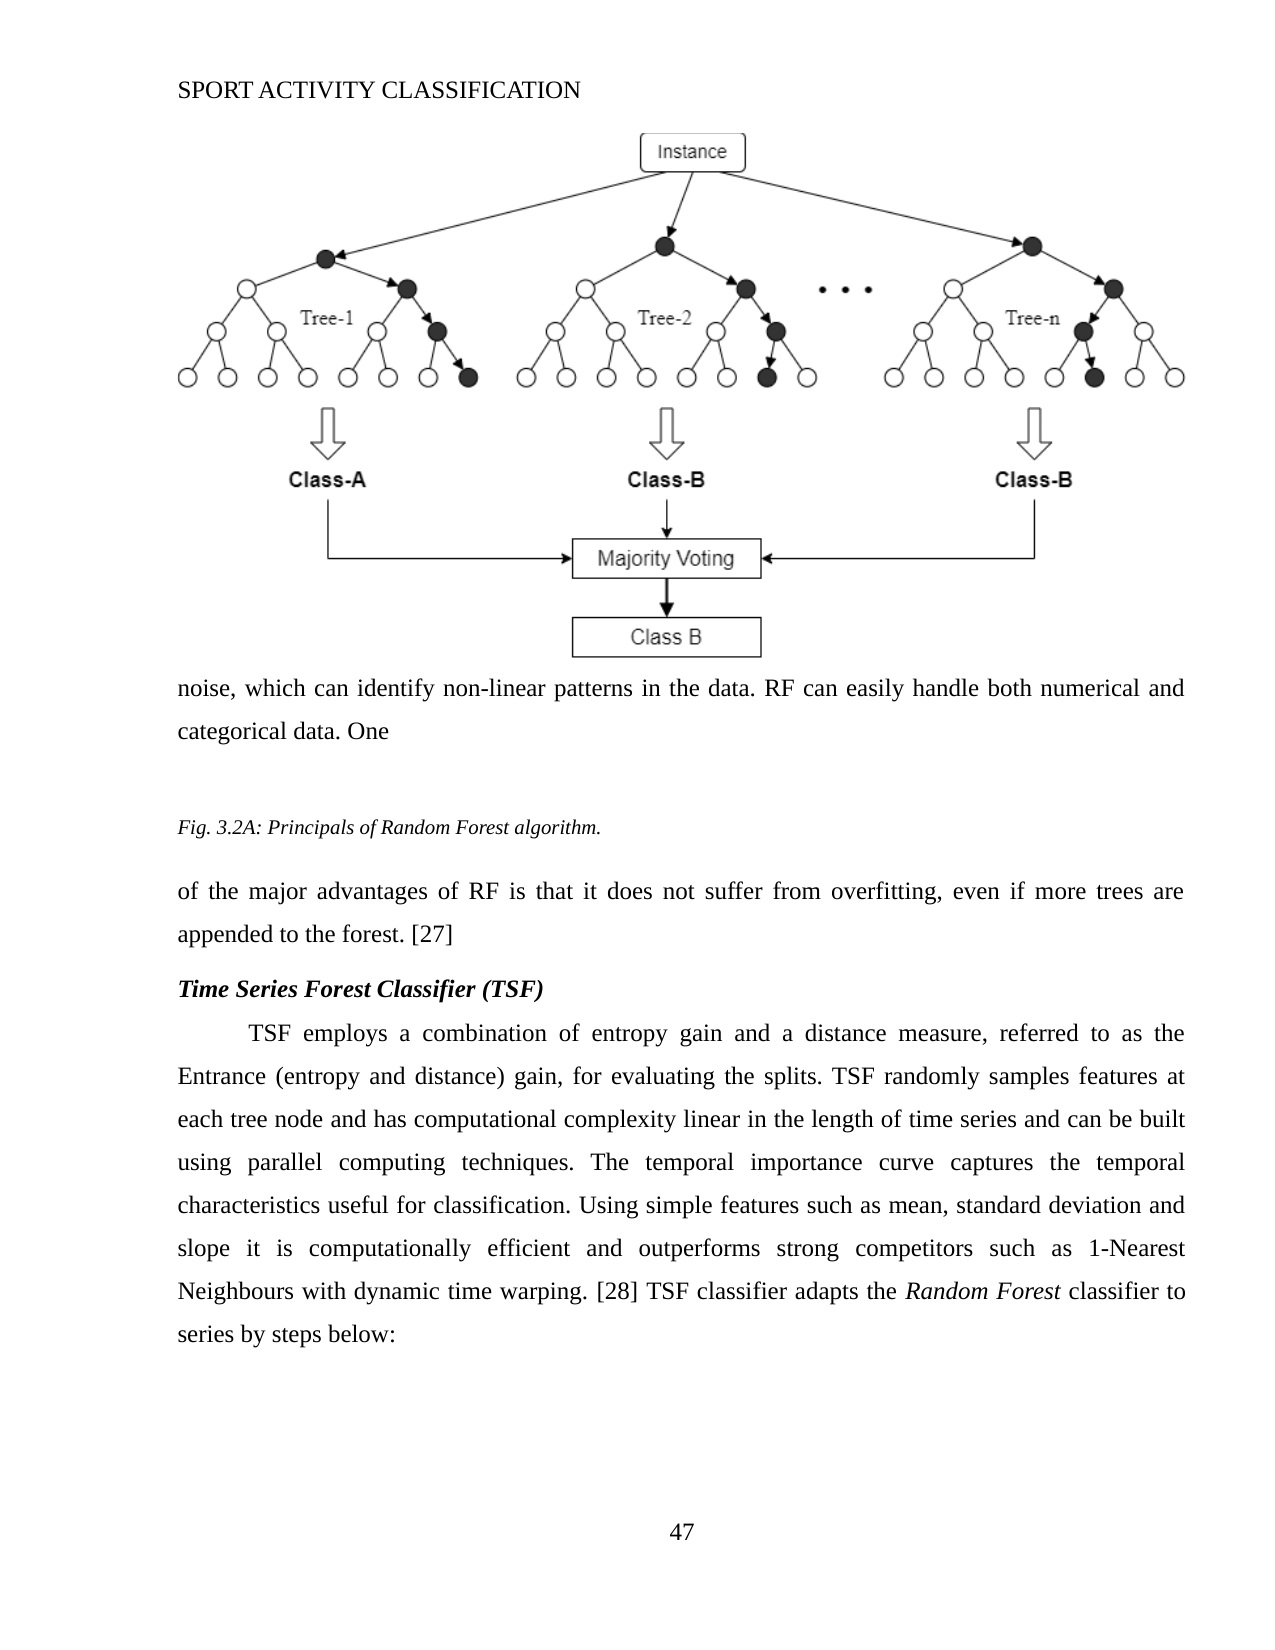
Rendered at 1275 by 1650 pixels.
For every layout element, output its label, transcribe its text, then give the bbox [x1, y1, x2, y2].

picture [177, 133, 1187, 659]
text Random Forest is a popular machine learning algorithm used for several types of classification tasks. It is an ensemble of tree-structured classifiers. Every tree of the forest gives a unit vote, assigning each input to the most probable class label. It is a fast method and robust to noise, which can identify non-linear patterns in the data. RF can easily handle both numerical and categorical data. One [177, 659, 1186, 745]
text TSF employs a combination of entropy gain and a distance measure, referred to as the Entrance (entropy and distance) gain, for evaluating the splits. TSF randomly samples features at each tree node and has computational complexity linear in the length of time series and can be built using parallel computing techniques. The temporal importance curve captures the temporal characteristics useful for classification. Using simple features such as mean, standard deviation and slope it is computationally efficient and outperforms strong competitors such as 1-Nearest Neighbours with dynamic time warping. [28] TSF classifier adapts the Random Forest classifier to series by steps below: [177, 1018, 1186, 1348]
text of the major advantages of RF is that it does not suffer from overfitting, even if more trees are appended to the forest. [27] [177, 876, 1186, 948]
subtitle Time Series Forest Classifier (TSF) [177, 974, 1186, 1003]
text Fig. 3.2A: Principals of Random Forest algorithm. [177, 815, 1186, 839]
